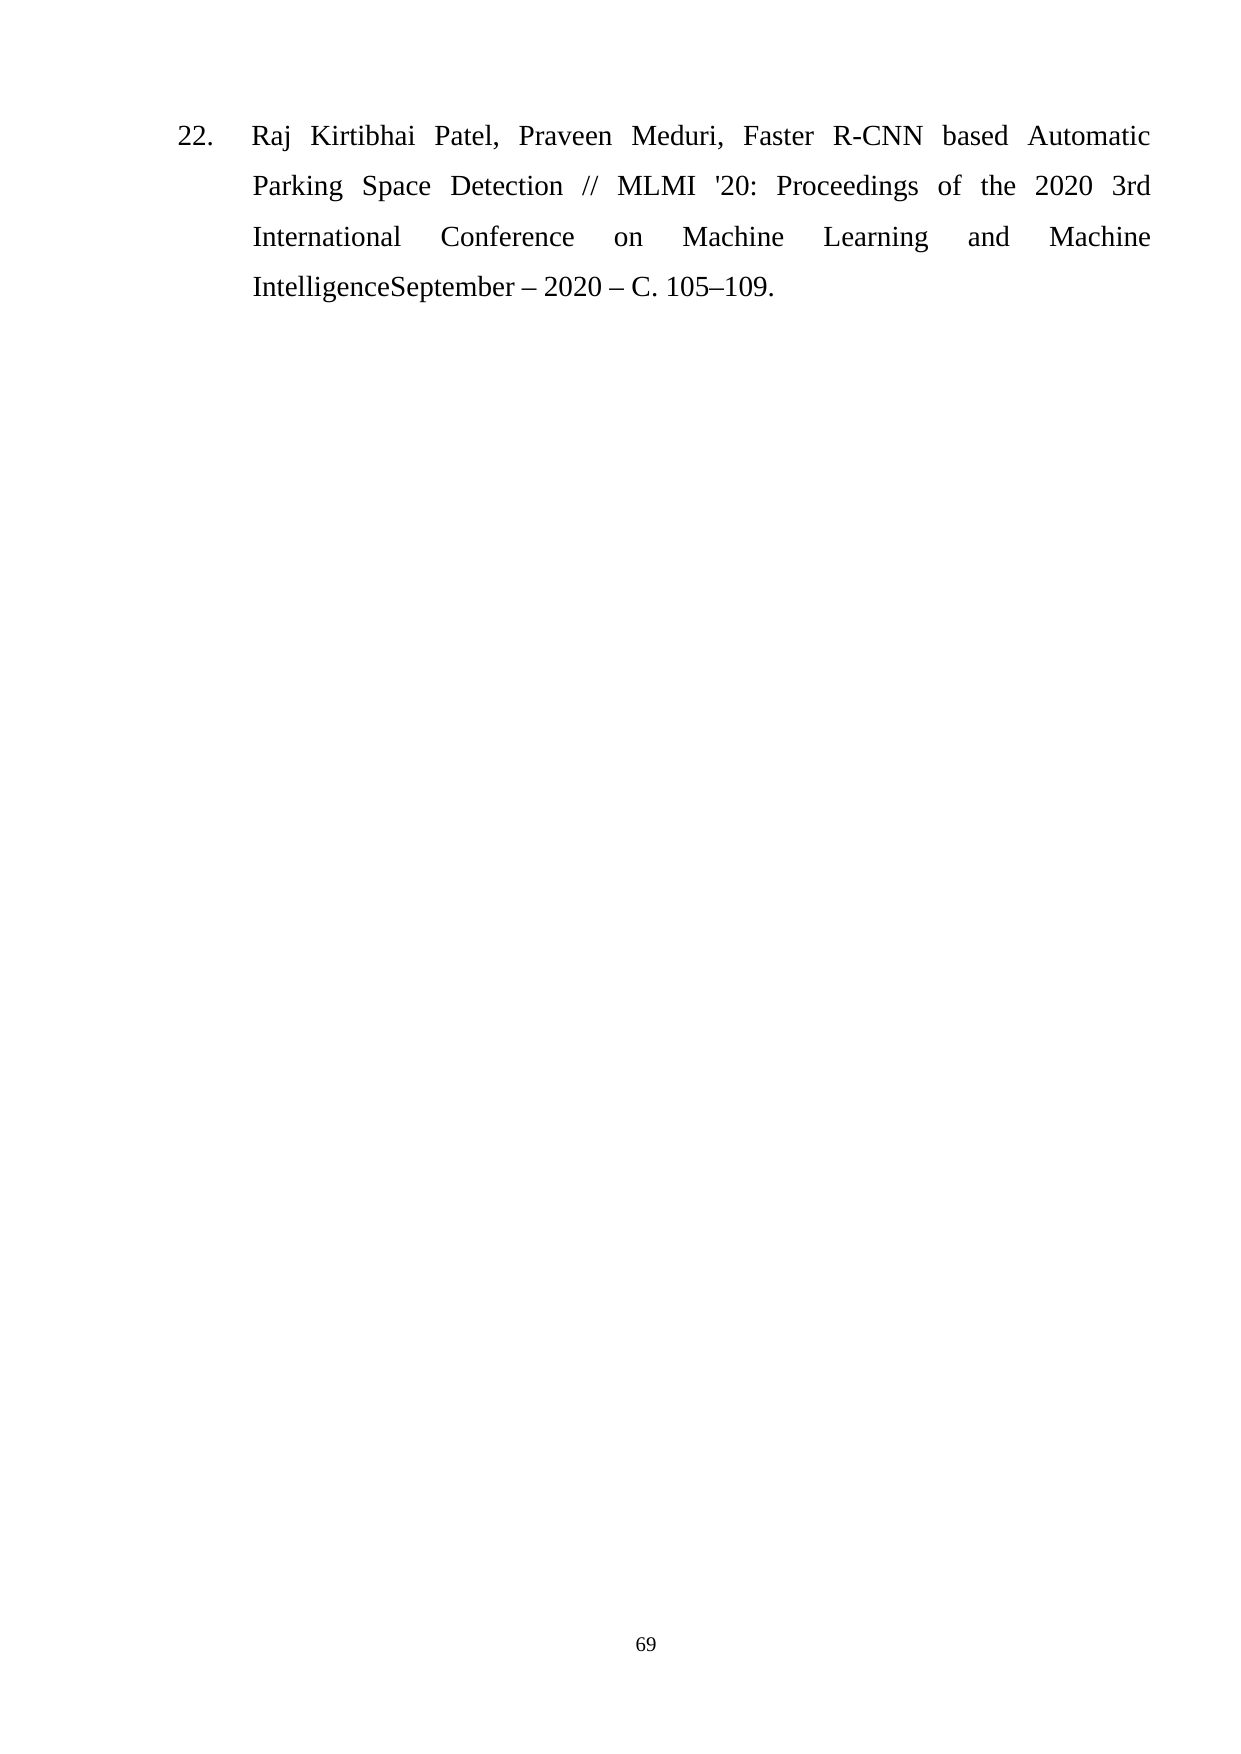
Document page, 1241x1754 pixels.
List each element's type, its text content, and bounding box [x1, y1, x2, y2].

list Raj Kirtibhai Patel, Praveen Meduri, Faster R-CNN based Automatic Parking Space Detection // MLMI '20: Proceedings of the 2020 3rd International Conference on Machine Learning and Machine IntelligenceSeptember – 2020 – С. 105–109. [177, 118, 1152, 303]
